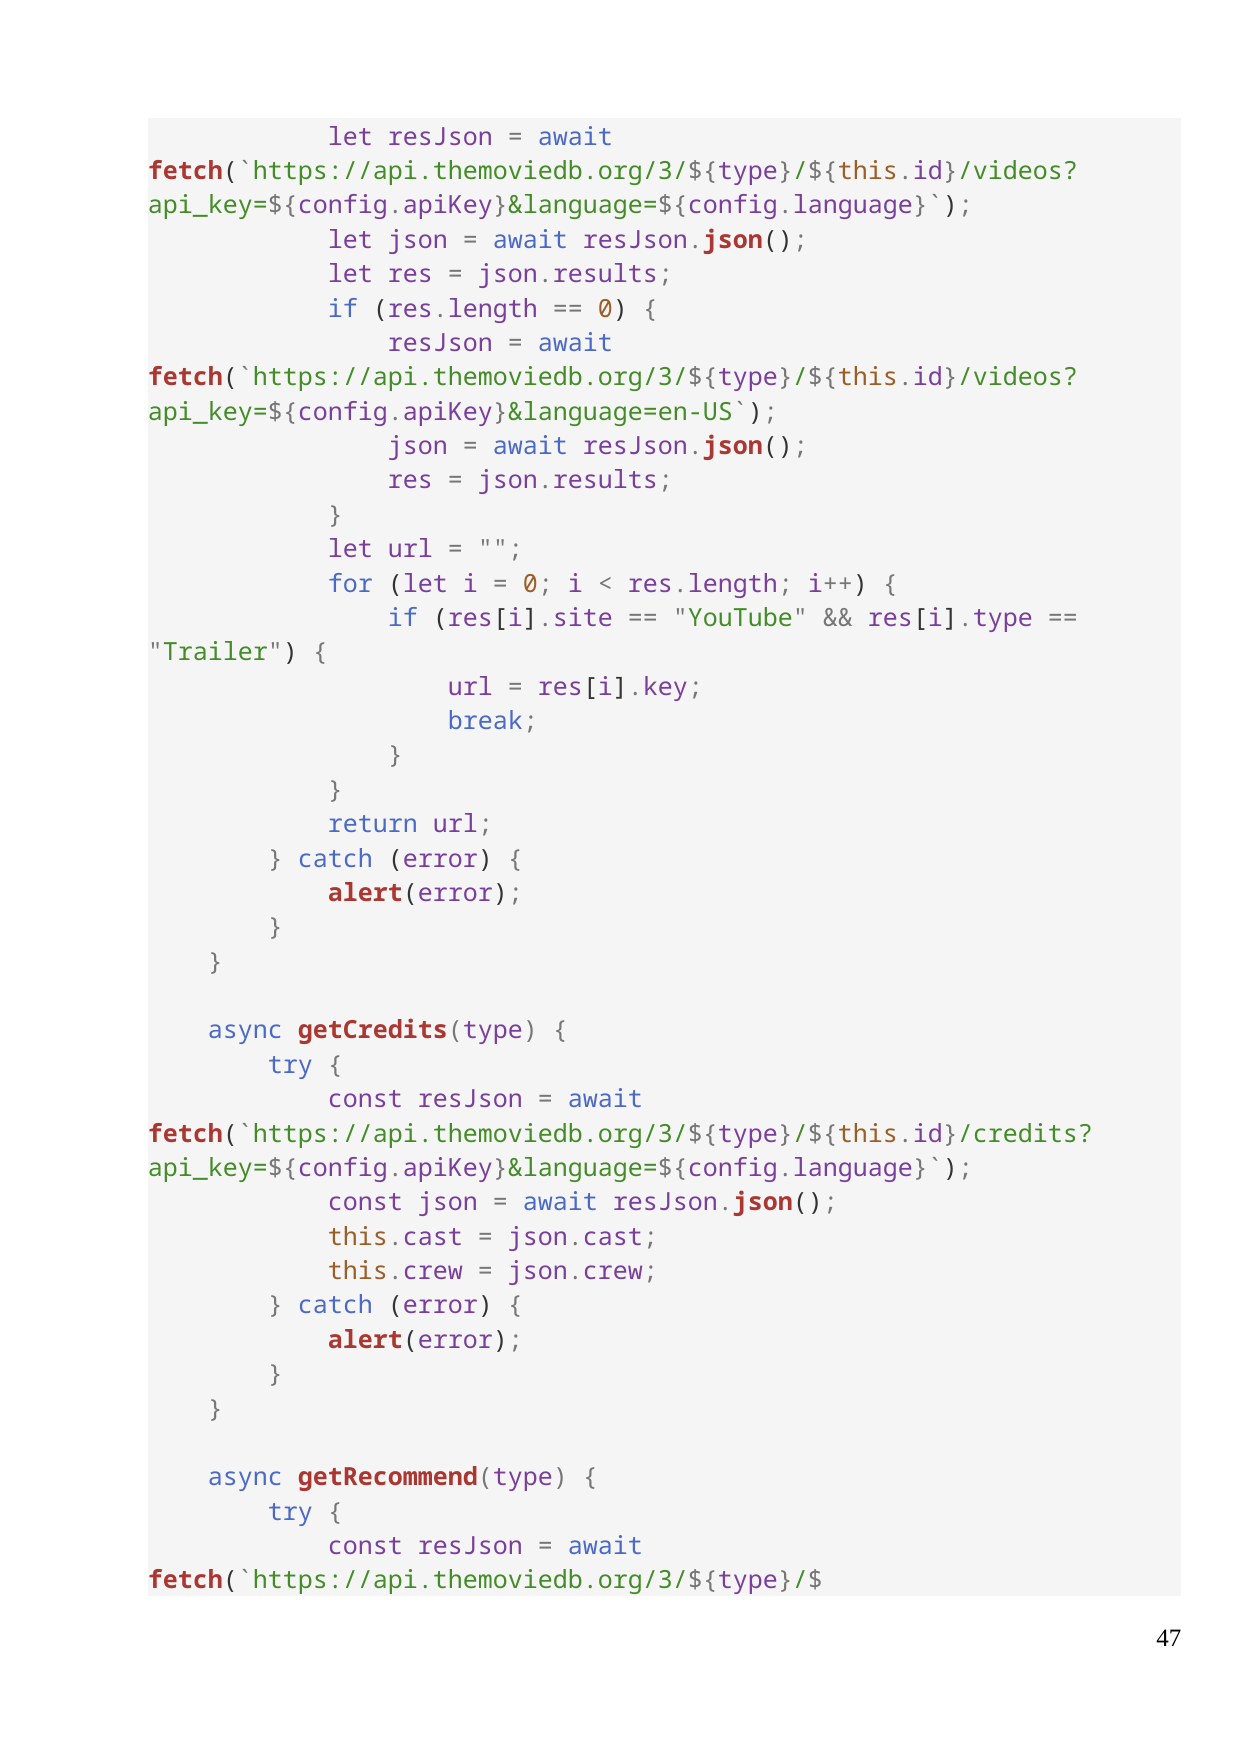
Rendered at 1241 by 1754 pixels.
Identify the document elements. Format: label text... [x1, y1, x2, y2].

text if (res.length == 0) { [148, 290, 1181, 324]
text alert(error); [148, 874, 1181, 909]
text } [148, 771, 1181, 806]
text const json = await resJson.json(); [148, 1184, 1181, 1218]
text alert(error); [148, 1321, 1181, 1356]
text let res = json.results; [148, 256, 1181, 290]
text break; [148, 702, 1181, 737]
text let resJson = await fetch(`https://api.themoviedb.org/3/${type}/${this.id}/videos?api_key=${config.apiKey}&language=${config.language}`); [148, 118, 1181, 221]
text json = await resJson.json(); [148, 427, 1181, 462]
text let json = await resJson.json(); [148, 221, 1181, 256]
text const resJson = await fetch(`https://api.themoviedb.org/3/${type}/${this.id}/credits?api_key=${config.apiKey}&language=${config.language}`); [148, 1081, 1181, 1184]
text res = json.results; [148, 462, 1181, 496]
text resJson = await fetch(`https://api.themoviedb.org/3/${type}/${this.id}/videos?api_key=${config.apiKey}&language=en-US`); [148, 324, 1181, 427]
text } [148, 909, 1181, 943]
text url = res[i].key; [148, 668, 1181, 702]
text return url; [148, 806, 1181, 840]
text } catch (error) { [148, 1287, 1181, 1321]
text try { [148, 1046, 1181, 1081]
text } [148, 1390, 1181, 1424]
text for (let i = 0; i < res.length; i++) { [148, 565, 1181, 599]
text this.cast = json.cast; [148, 1218, 1181, 1252]
text let url = ""; [148, 531, 1181, 565]
text } [148, 496, 1181, 531]
text this.crew = json.crew; [148, 1252, 1181, 1287]
text async getCredits(type) { [148, 1012, 1181, 1046]
text async getRecommend(type) { [148, 1459, 1181, 1493]
text } catch (error) { [148, 840, 1181, 874]
text } [148, 943, 1181, 977]
text if (res[i].site == "YouTube" && res[i].type == "Trailer") { [148, 599, 1181, 668]
text } [148, 737, 1181, 771]
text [148, 1527, 1181, 1596]
text } [148, 1356, 1181, 1390]
text try { [148, 1493, 1181, 1527]
